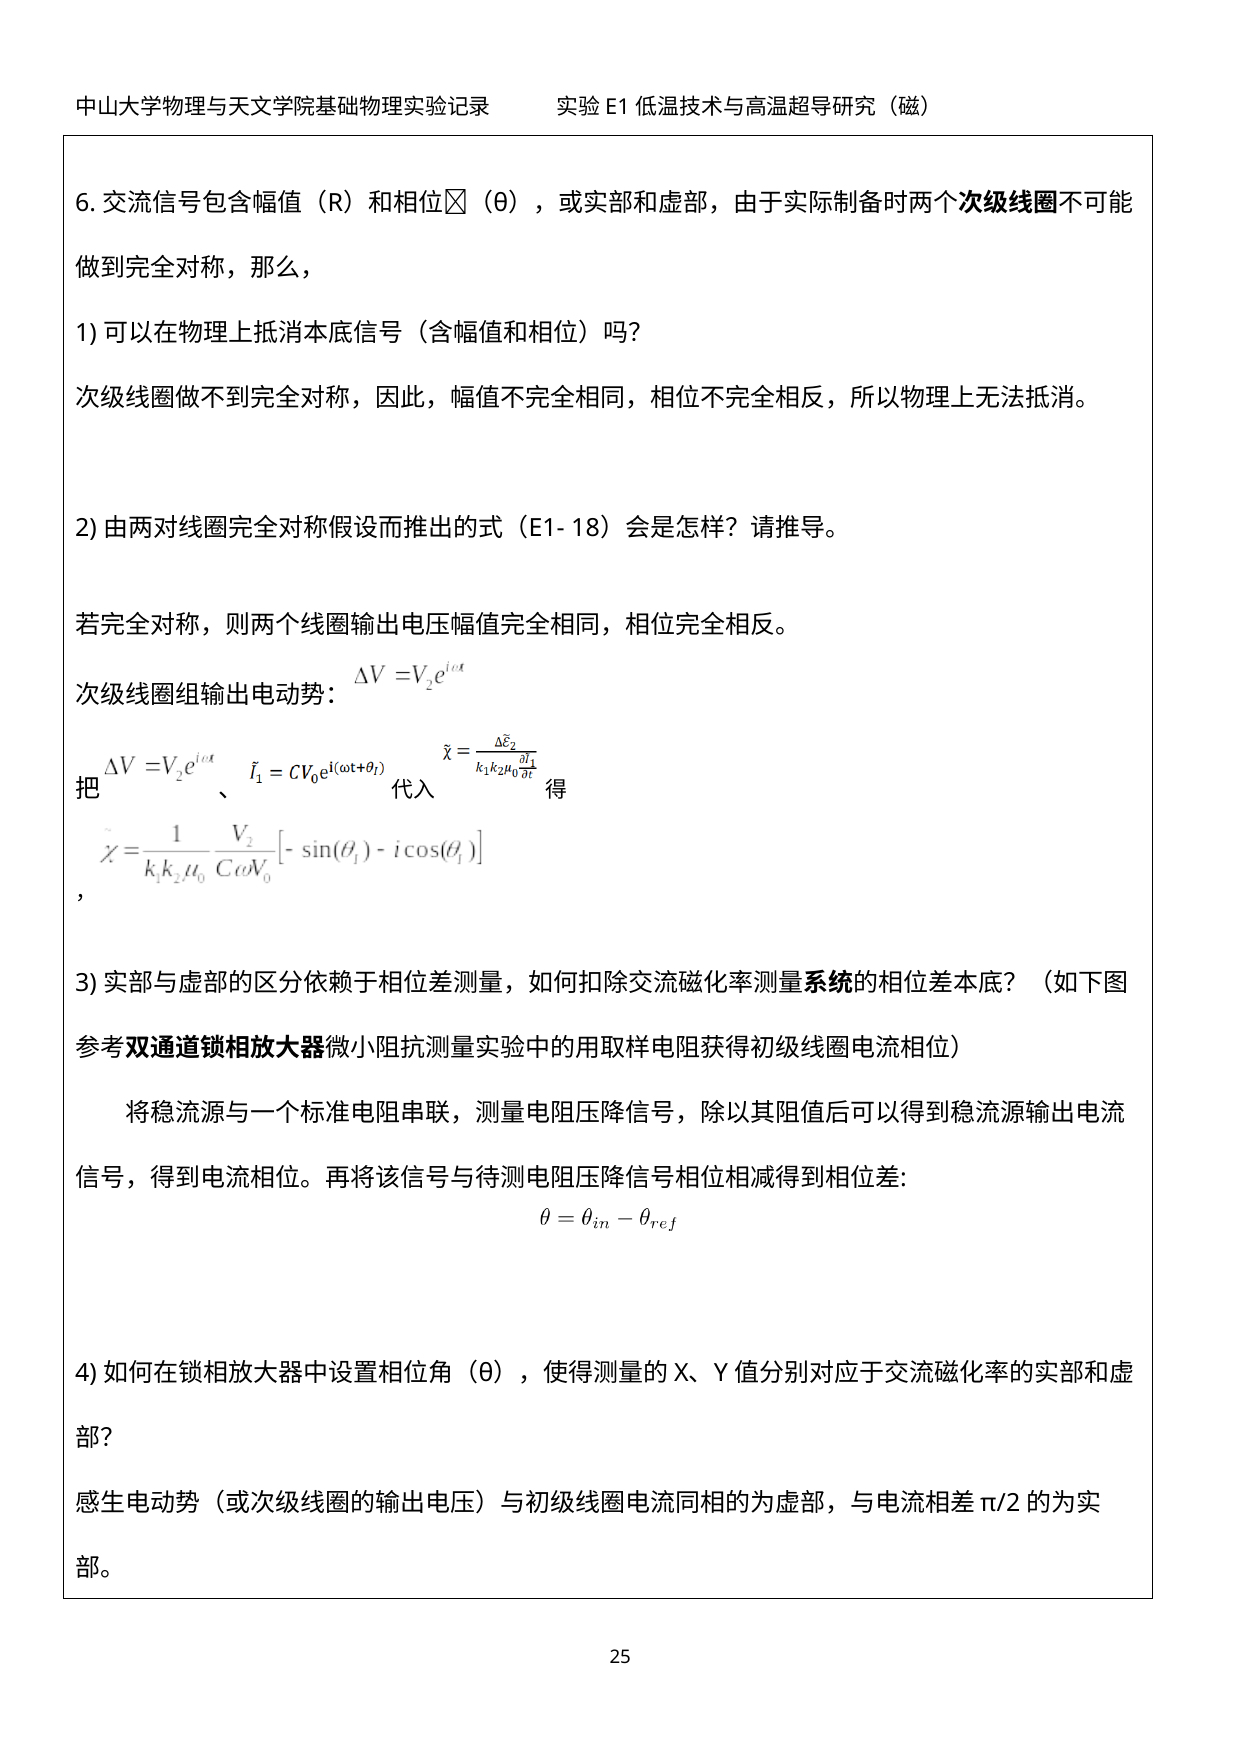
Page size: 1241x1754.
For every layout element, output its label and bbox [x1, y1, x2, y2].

picture [435, 720, 546, 785]
picture [243, 752, 392, 785]
table_cell [64, 136, 1152, 1598]
picture [540, 1208, 677, 1231]
